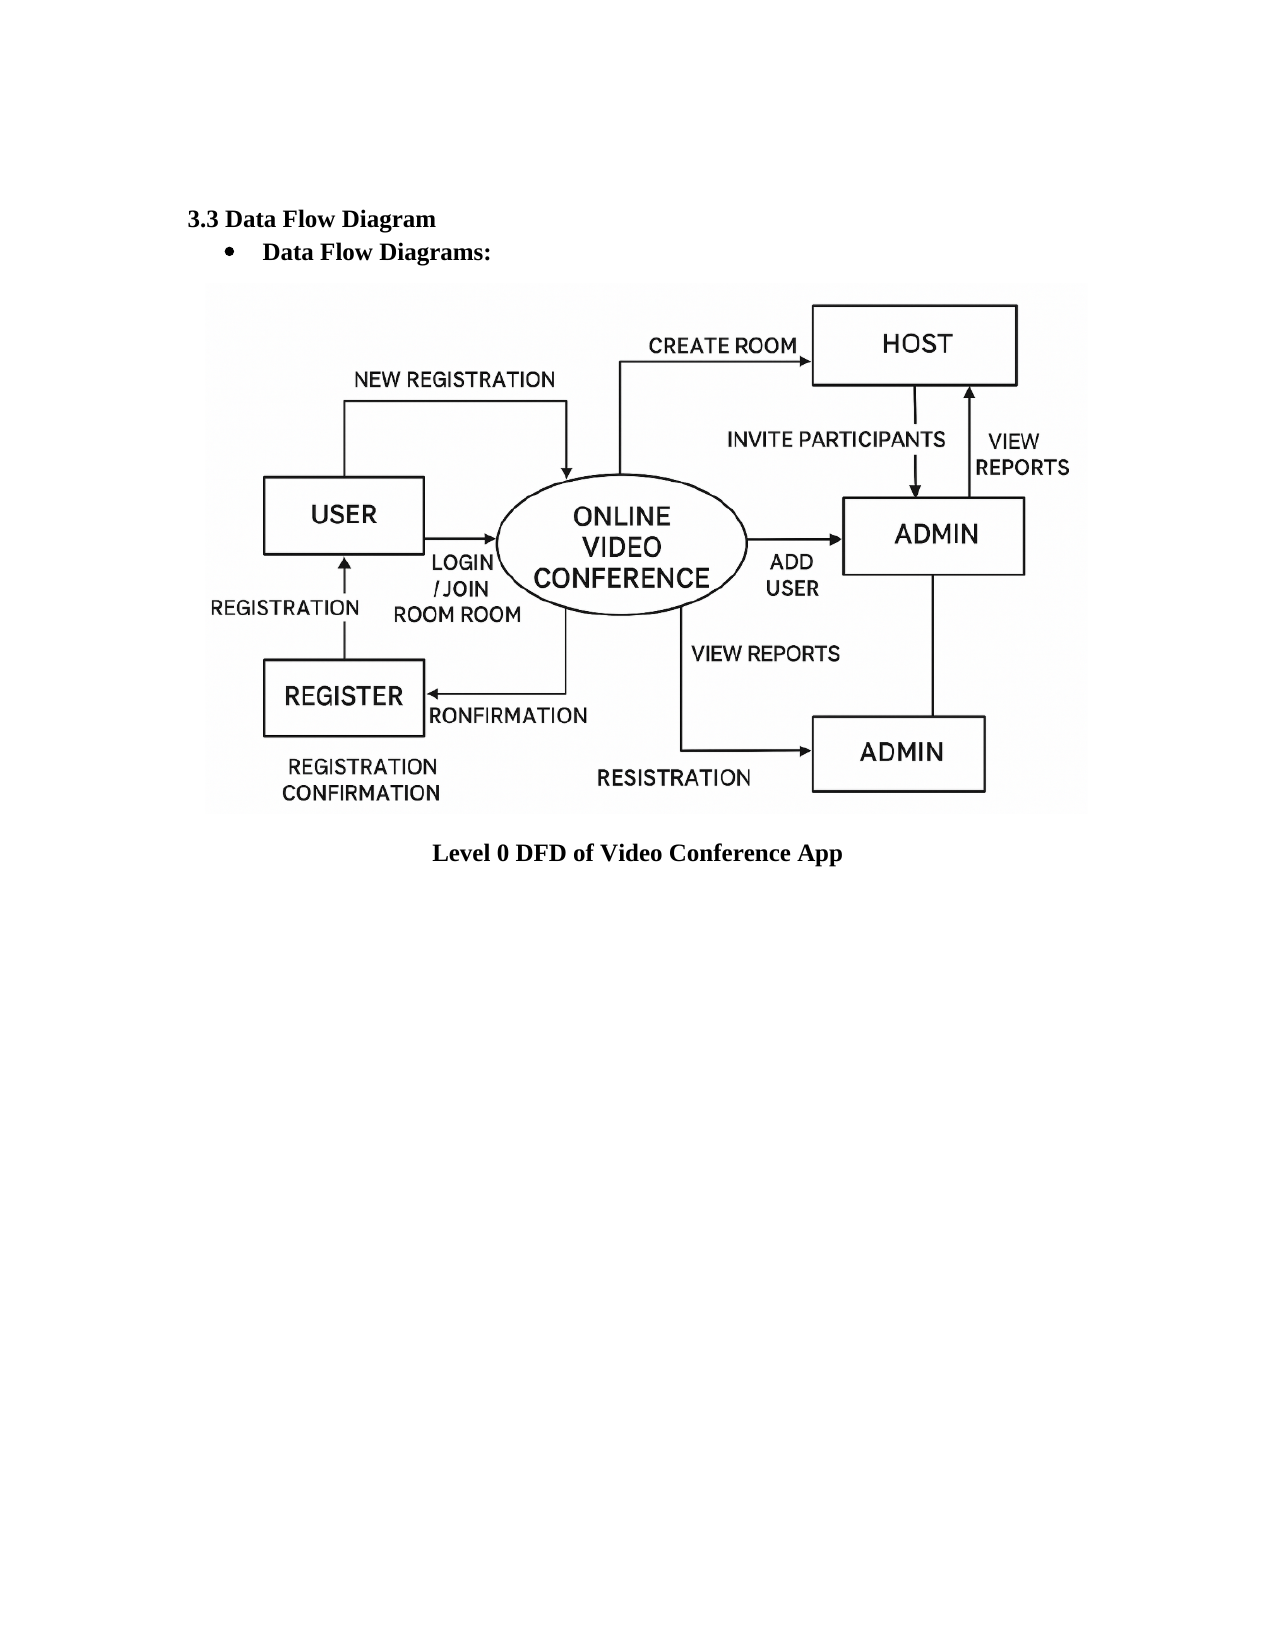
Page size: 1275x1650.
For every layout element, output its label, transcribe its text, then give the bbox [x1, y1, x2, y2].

text Level 0 DFD of Video Conference App [187, 838, 1087, 867]
list Data Flow Diagrams: [225, 237, 1087, 266]
subtitle 3.3 Data Flow Diagram [187, 204, 1087, 233]
picture [187, 283, 1088, 814]
